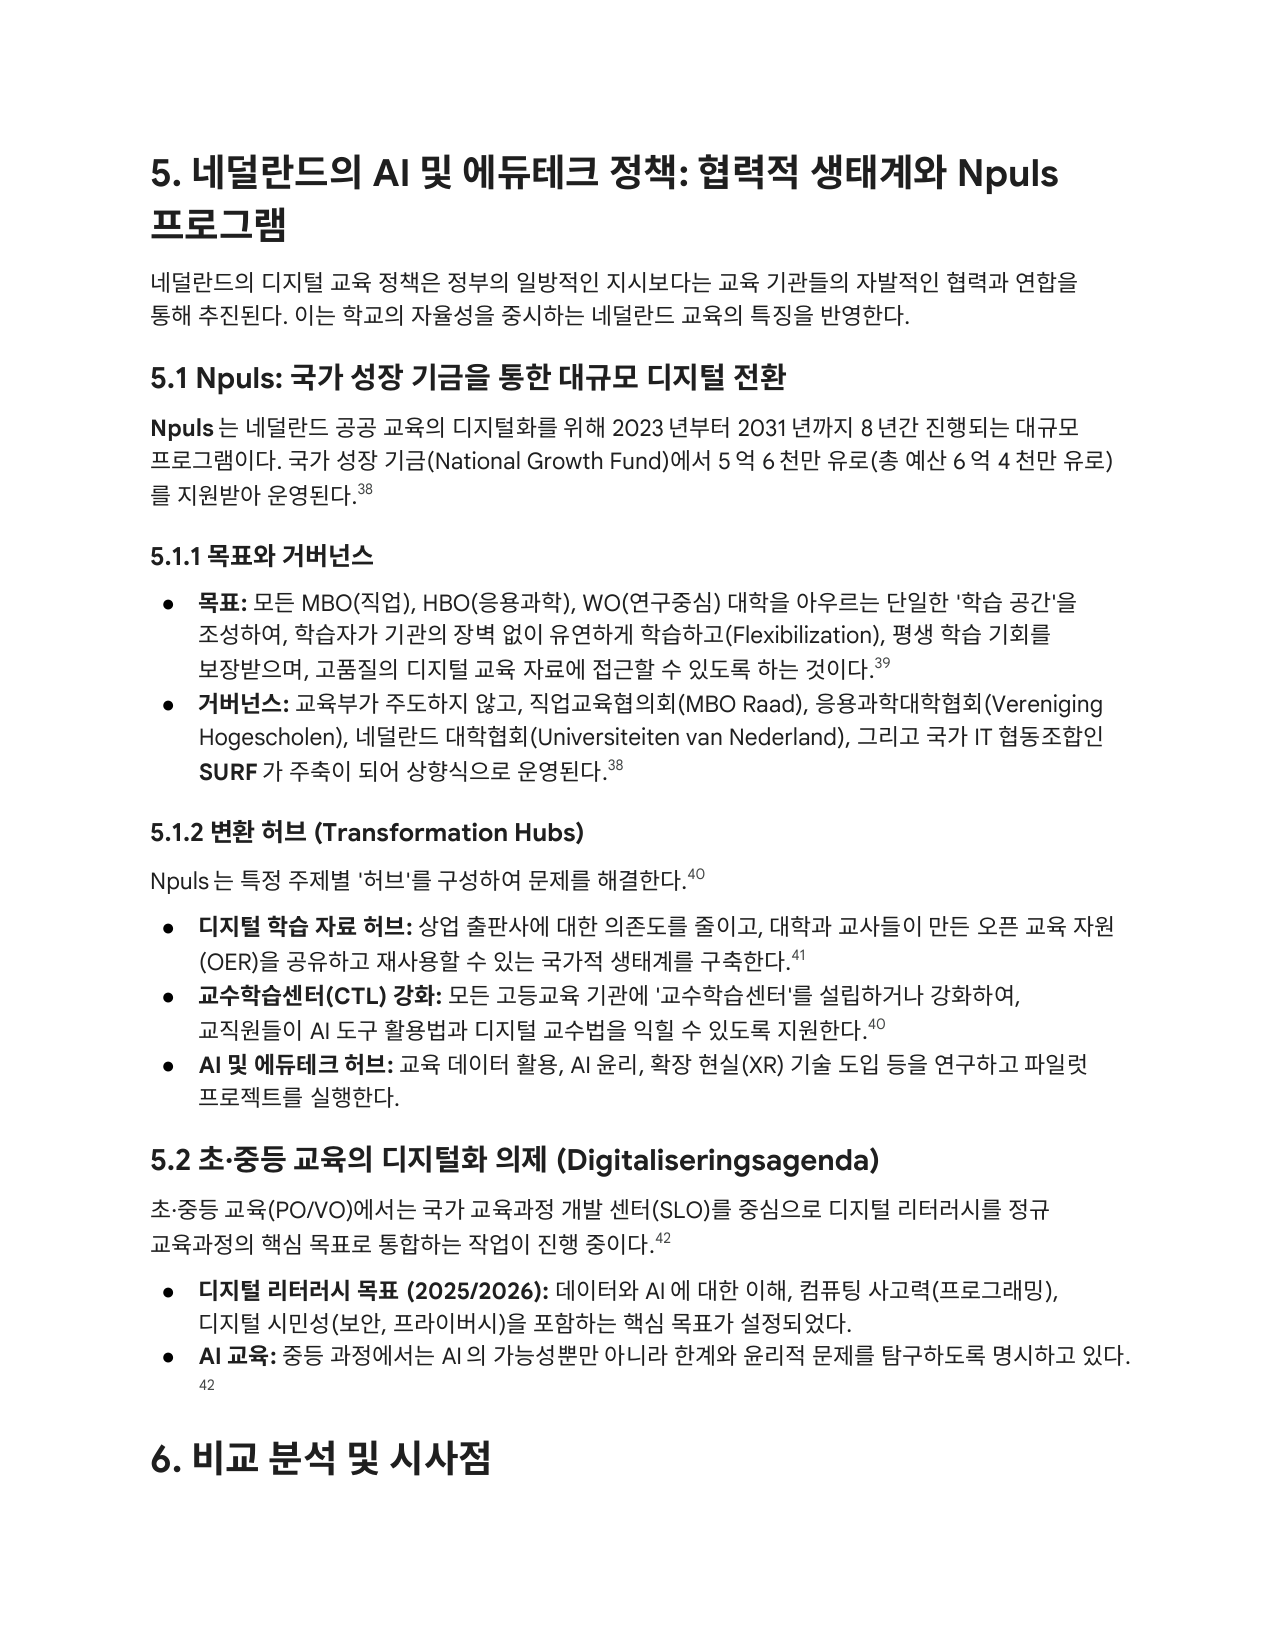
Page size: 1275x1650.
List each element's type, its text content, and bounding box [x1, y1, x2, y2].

list AI 및 에듀테크 허브: 교육 데이터 활용, AI 윤리, 확장 현실(XR) 기술 도입 등을 연구하고 파일럿 프로젝트를 실행한다. [161, 1051, 1125, 1113]
text Npuls는 특정 주제별 '허브'를 구성하여 문제를 해결한다.40 [150, 865, 1125, 897]
text Npuls는 네덜란드 공공 교육의 디지털화를 위해 2023년부터 2031년까지 8년간 진행되는 대규모 프로그램이다. 국가 성장 기금(National Growth Fund)에서 5억 6천만 유로(총 예산 6억 4천만 유로)를 지원받아 운영된다.38 [150, 414, 1125, 511]
text 초·중등 교육(PO/VO)에서는 국가 교육과정 개발 센터(SLO)를 중심으로 디지털 리터러시를 정규 교육과정의 핵심 목표로 통합하는 작업이 진행 중이다.42 [150, 1196, 1125, 1260]
list 디지털 리터러시 목표 (2025/2026): 데이터와 AI에 대한 이해, 컴퓨팅 사고력(프로그래밍), 디지털 시민성(보안, 프라이버시)을 포함하는 핵심 목표가 설정되었다. [161, 1277, 1125, 1339]
list 목표: 모든 MBO(직업), HBO(응용과학), WO(연구중심) 대학을 아우르는 단일한 '학습 공간'을 조성하여, 학습자가 기관의 장벽 없이 유연하게 학습하고(Flexibilization), 평생 학습 기회를 보장받으며, 고품질의 디지털 교육 자료에 접근할 수 있도록 하는 것이다.39 [161, 589, 1125, 686]
subtitle 5.1.1 목표와 거버넌스 [150, 541, 1125, 572]
subtitle 5.2 초·중등 교육의 디지털화 의제 (Digitaliseringsagenda) [150, 1142, 1125, 1178]
list 교수학습센터(CTL) 강화: 모든 고등교육 기관에 '교수학습센터'를 설립하거나 강화하여, 교직원들이 AI 도구 활용법과 디지털 교수법을 익힐 수 있도록 지원한다.40 [161, 982, 1125, 1047]
list AI 교육: 중등 과정에서는 AI의 가능성뿐만 아니라 한계와 윤리적 문제를 탐구하도록 명시하고 있다.42 [161, 1343, 1125, 1407]
list 거버넌스: 교육부가 주도하지 않고, 직업교육협의회(MBO Raad), 응용과학대학협회(Vereniging Hogescholen), 네덜란드 대학협회(Universiteiten van Nederland), 그리고 국가 IT 협동조합인 SURF가 주축이 되어 상향식으로 운영된다.38 [161, 691, 1125, 788]
subtitle 5.1 Npuls: 국가 성장 기금을 통한 대규모 디지털 전환 [150, 360, 1125, 397]
subtitle 6. 비교 분석 및 시사점 [150, 1436, 1125, 1483]
text 네덜란드의 디지털 교육 정책은 정부의 일방적인 지시보다는 교육 기관들의 자발적인 협력과 연합을 통해 추진된다. 이는 학교의 자율성을 중시하는 네덜란드 교육의 특징을 반영한다. [150, 269, 1125, 331]
subtitle 5. 네덜란드의 AI 및 에듀테크 정책: 협력적 생태계와 Npuls 프로그램 [150, 150, 1125, 251]
subtitle 5.1.2 변환 허브 (Transformation Hubs) [150, 817, 1125, 848]
list 디지털 학습 자료 허브: 상업 출판사에 대한 의존도를 줄이고, 대학과 교사들이 만든 오픈 교육 자원(OER)을 공유하고 재사용할 수 있는 국가적 생태계를 구축한다.41 [161, 913, 1125, 978]
